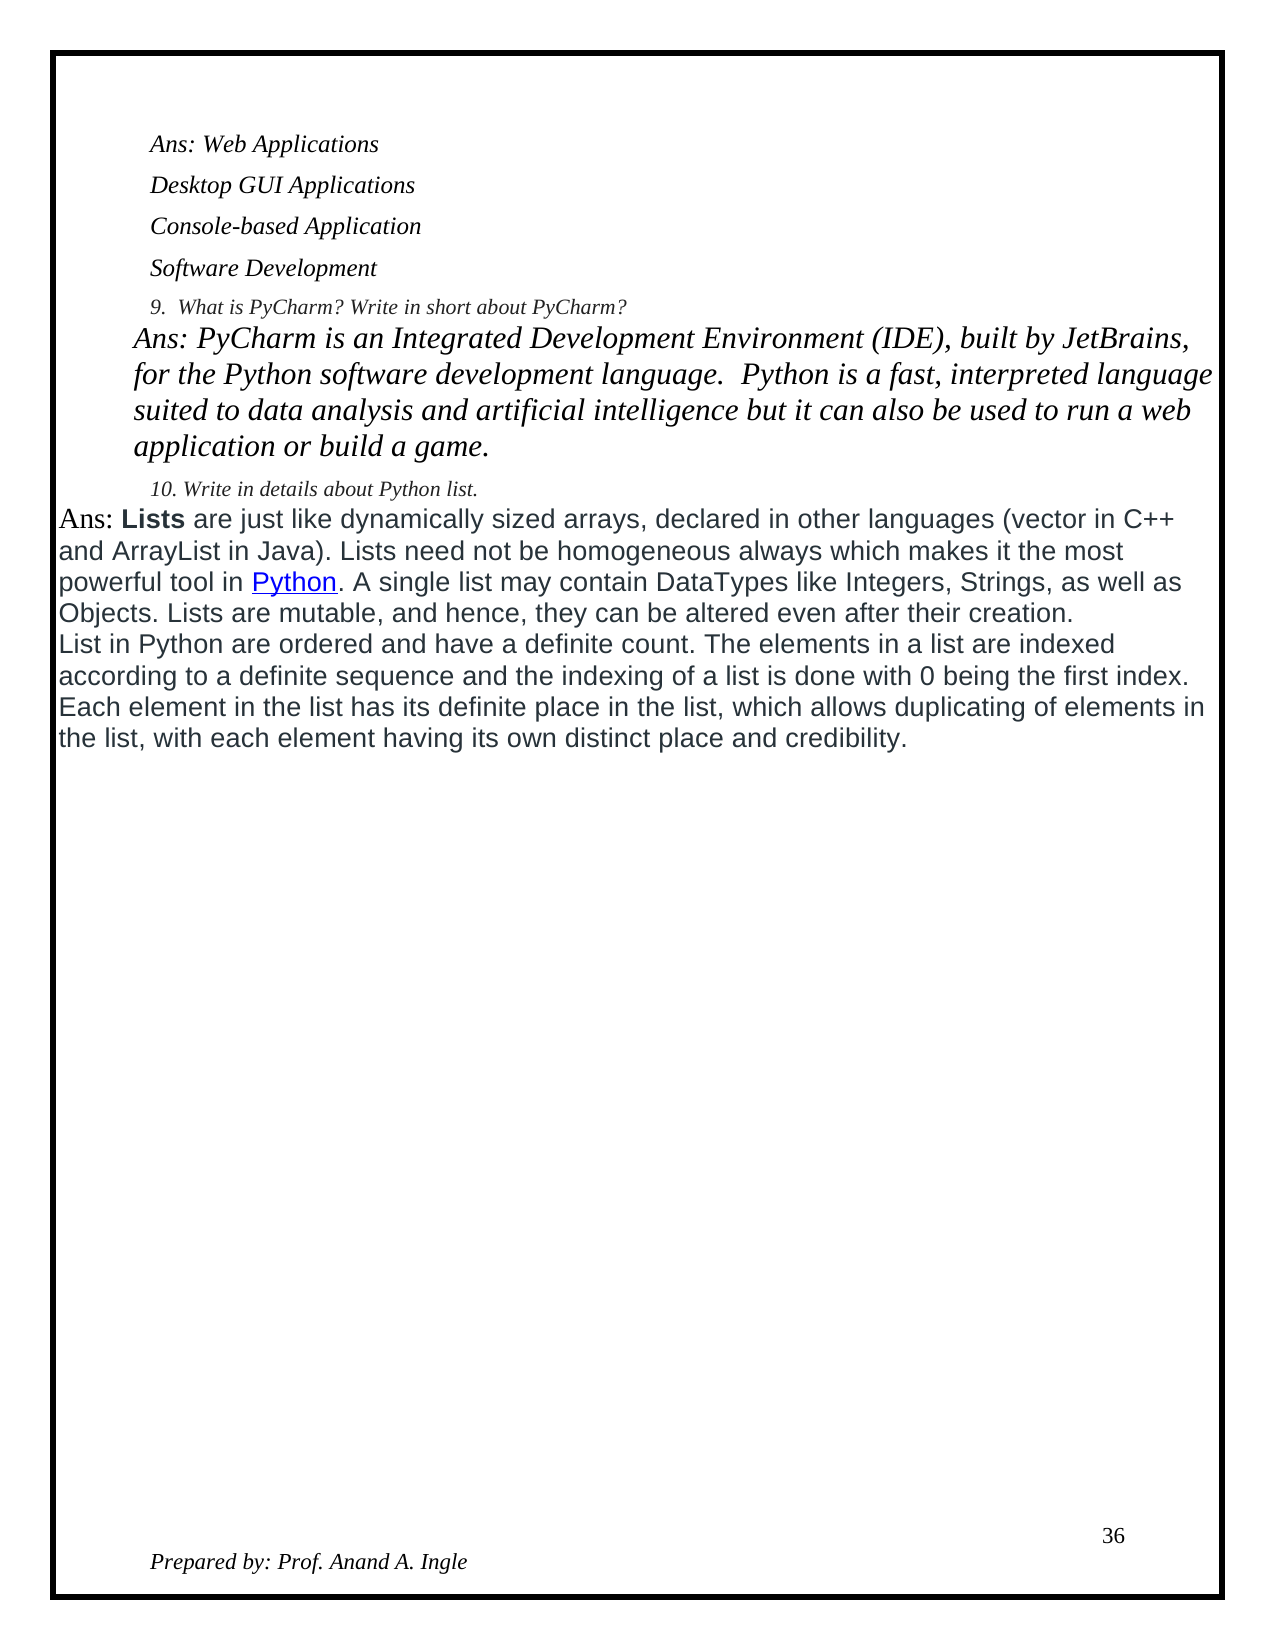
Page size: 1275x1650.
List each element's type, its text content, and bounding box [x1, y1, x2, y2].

text Ans: PyCharm is an Integrated Development Environment (IDE), built by JetBrains, for the Python software development language. Python is a fast, interpreted language suited to data analysis and artificial intelligence but it can also be used to run a web application or build a game. [133, 319, 1217, 463]
text Ans: Lists are just like dynamically sized arrays, declared in other languages (vector in C++ and ArrayList in Java). Lists need not be homogeneous always which makes it the most powerful tool in Python. A single list may contain DataTypes like Integers, Strings, as well as Objects. Lists are mutable, and hence, they can be altered even after their creation. [58, 501, 1217, 628]
text Software Development [150, 253, 1217, 281]
text Console-based Application [150, 211, 1217, 240]
text Ans: Web Applications [150, 129, 1217, 158]
list What is PyCharm? Write in short about PyCharm? [150, 294, 1217, 319]
text Desktop GUI Applications [150, 170, 1217, 199]
text List in Python are ordered and have a definite count. The elements in a list are indexed according to a definite sequence and the indexing of a list is done with 0 being the first index. Each element in the list has its definite place in the list, which allows duplicating of elements in the list, with each element having its own distinct place and credibility. [58, 628, 1217, 753]
list Write in details about Python list. [150, 476, 1217, 501]
